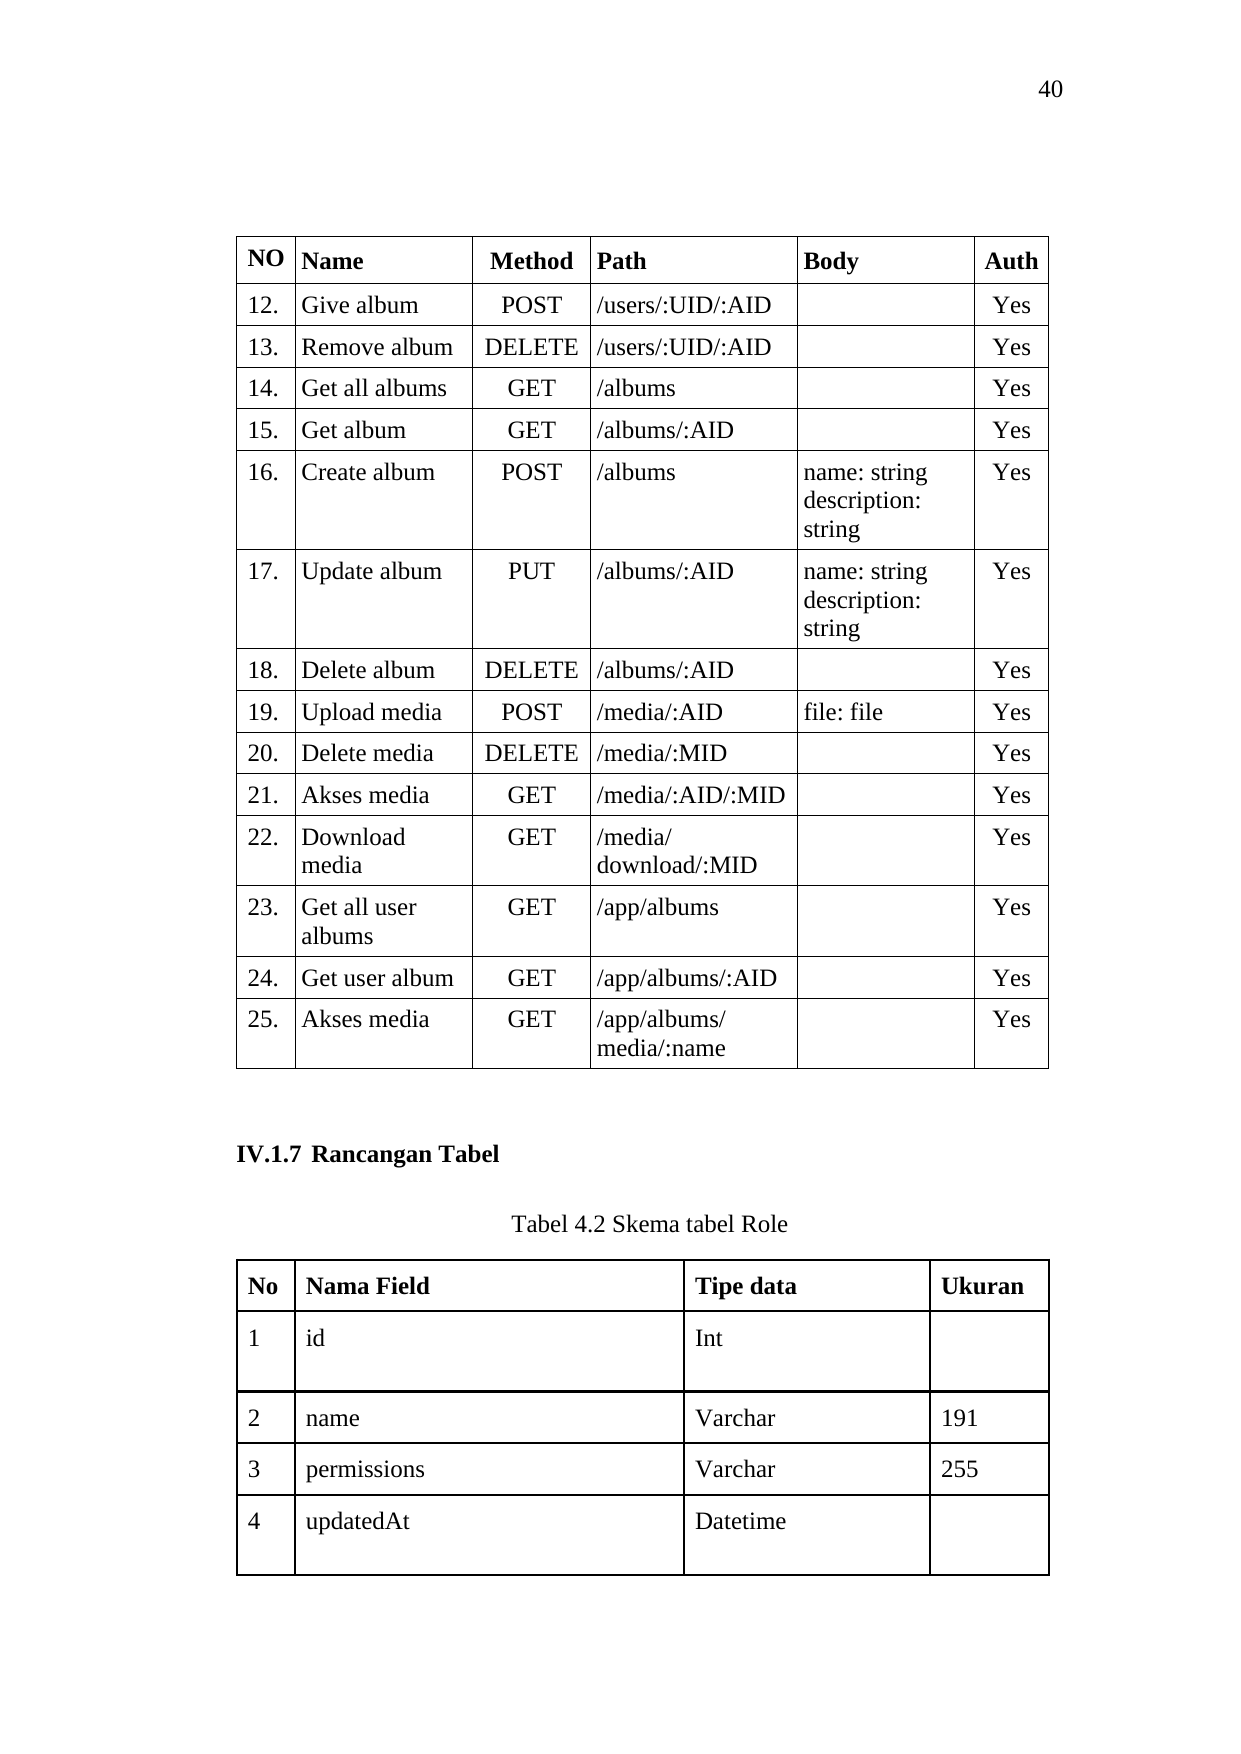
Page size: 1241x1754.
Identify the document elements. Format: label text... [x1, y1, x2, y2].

table_cell 3 [238, 1444, 294, 1494]
table_header Body [798, 237, 974, 283]
table_cell Get all user albums [296, 886, 472, 956]
table_cell Int [685, 1312, 929, 1390]
table_cell [798, 409, 974, 450]
subtitle Rancangan Tabel [236, 1139, 1063, 1168]
table_cell DELETE [473, 649, 590, 690]
table_cell /media/:MID [591, 733, 797, 773]
table_cell [798, 733, 974, 773]
table_cell 4 [238, 1496, 294, 1574]
table_cell DELETE [473, 733, 590, 773]
table_cell GET [473, 368, 590, 408]
table_cell 191 [931, 1393, 1048, 1442]
table_cell /app/albums [591, 886, 797, 956]
table_header Auth [975, 237, 1048, 283]
table_cell [798, 774, 974, 815]
table_cell [237, 368, 295, 408]
table_cell [237, 957, 295, 997]
table_header Ukuran [931, 1261, 1048, 1310]
table_cell DELETE [473, 326, 590, 367]
table_cell [237, 886, 295, 956]
table_header Tipe data [685, 1261, 929, 1310]
table_cell Yes [975, 999, 1048, 1068]
table_header NO [237, 237, 295, 283]
table_cell Yes [975, 816, 1048, 885]
table_cell name [296, 1393, 683, 1442]
table_cell [798, 816, 974, 885]
table_cell [798, 957, 974, 997]
table_cell PUT [473, 550, 590, 648]
table_cell Yes [975, 550, 1048, 648]
table_cell GET [473, 999, 590, 1068]
table_cell /users/:UID/:AID [591, 284, 797, 325]
table_cell POST [473, 451, 590, 549]
table_cell GET [473, 409, 590, 450]
table_cell Get all albums [296, 368, 472, 408]
table_cell 2 [238, 1393, 294, 1442]
table_cell [237, 774, 295, 815]
table_header Nama Field [296, 1261, 683, 1310]
table_cell [237, 999, 295, 1068]
table_cell Yes [975, 691, 1048, 732]
table_cell [237, 733, 295, 773]
table_cell Remove album [296, 326, 472, 367]
table_cell 1 [238, 1312, 294, 1390]
table_cell [798, 284, 974, 325]
table_cell Varchar [685, 1444, 929, 1494]
table_cell Create album [296, 451, 472, 549]
table_cell Yes [975, 368, 1048, 408]
table_cell Yes [975, 284, 1048, 325]
table_cell id [296, 1312, 683, 1390]
table_cell name: string description: string [798, 451, 974, 549]
table_cell /users/:UID/:AID [591, 326, 797, 367]
table_cell Yes [975, 957, 1048, 997]
table_cell POST [473, 691, 590, 732]
table_cell Yes [975, 649, 1048, 690]
table_cell /albums/:AID [591, 649, 797, 690]
table_cell Get user album [296, 957, 472, 997]
table_cell [237, 816, 295, 885]
table_cell [931, 1312, 1048, 1390]
table_cell updatedAt [296, 1496, 683, 1574]
table_cell Yes [975, 409, 1048, 450]
table_cell [237, 691, 295, 732]
table_cell [237, 451, 295, 549]
table_cell [931, 1496, 1048, 1574]
table_cell [798, 368, 974, 408]
table_header Path [591, 237, 797, 283]
table_header Method [473, 237, 590, 283]
table_header No [238, 1261, 294, 1310]
table_cell 255 [931, 1444, 1048, 1494]
table_cell /media/:AID/:MID [591, 774, 797, 815]
table_cell GET [473, 886, 590, 956]
table_cell Yes [975, 451, 1048, 549]
table_cell Akses media [296, 774, 472, 815]
table_cell [237, 284, 295, 325]
table_cell Upload media [296, 691, 472, 732]
table_cell /albums/:AID [591, 550, 797, 648]
table_cell [798, 886, 974, 956]
table_cell Download media [296, 816, 472, 885]
table_cell Yes [975, 733, 1048, 773]
table_cell Yes [975, 326, 1048, 367]
table_cell GET [473, 816, 590, 885]
table_cell Akses media [296, 999, 472, 1068]
table_cell Yes [975, 774, 1048, 815]
table_cell /albums/:AID [591, 409, 797, 450]
table_cell Give album [296, 284, 472, 325]
table_cell [237, 550, 295, 648]
table_cell [798, 326, 974, 367]
table_cell /app/albums/:AID [591, 957, 797, 997]
table_cell permissions [296, 1444, 683, 1494]
table_cell Delete media [296, 733, 472, 773]
table_cell /media/:AID [591, 691, 797, 732]
table_cell Varchar [685, 1393, 929, 1442]
table_cell /albums [591, 451, 797, 549]
table_cell Datetime [685, 1496, 929, 1574]
table_cell GET [473, 774, 590, 815]
table_cell Yes [975, 886, 1048, 956]
table_header Name [296, 237, 472, 283]
table_cell Delete album [296, 649, 472, 690]
table_cell [237, 649, 295, 690]
table_cell Update album [296, 550, 472, 648]
table_cell [798, 999, 974, 1068]
table_cell Get album [296, 409, 472, 450]
table_cell POST [473, 284, 590, 325]
table_cell file: file [798, 691, 974, 732]
table_cell [798, 649, 974, 690]
table_cell /media/download/:MID [591, 816, 797, 885]
table_cell name: string description: string [798, 550, 974, 648]
table_cell GET [473, 957, 590, 997]
table_cell [237, 326, 295, 367]
table_cell /app/albums/media/:name [591, 999, 797, 1068]
table_cell /albums [591, 368, 797, 408]
table_cell [237, 409, 295, 450]
